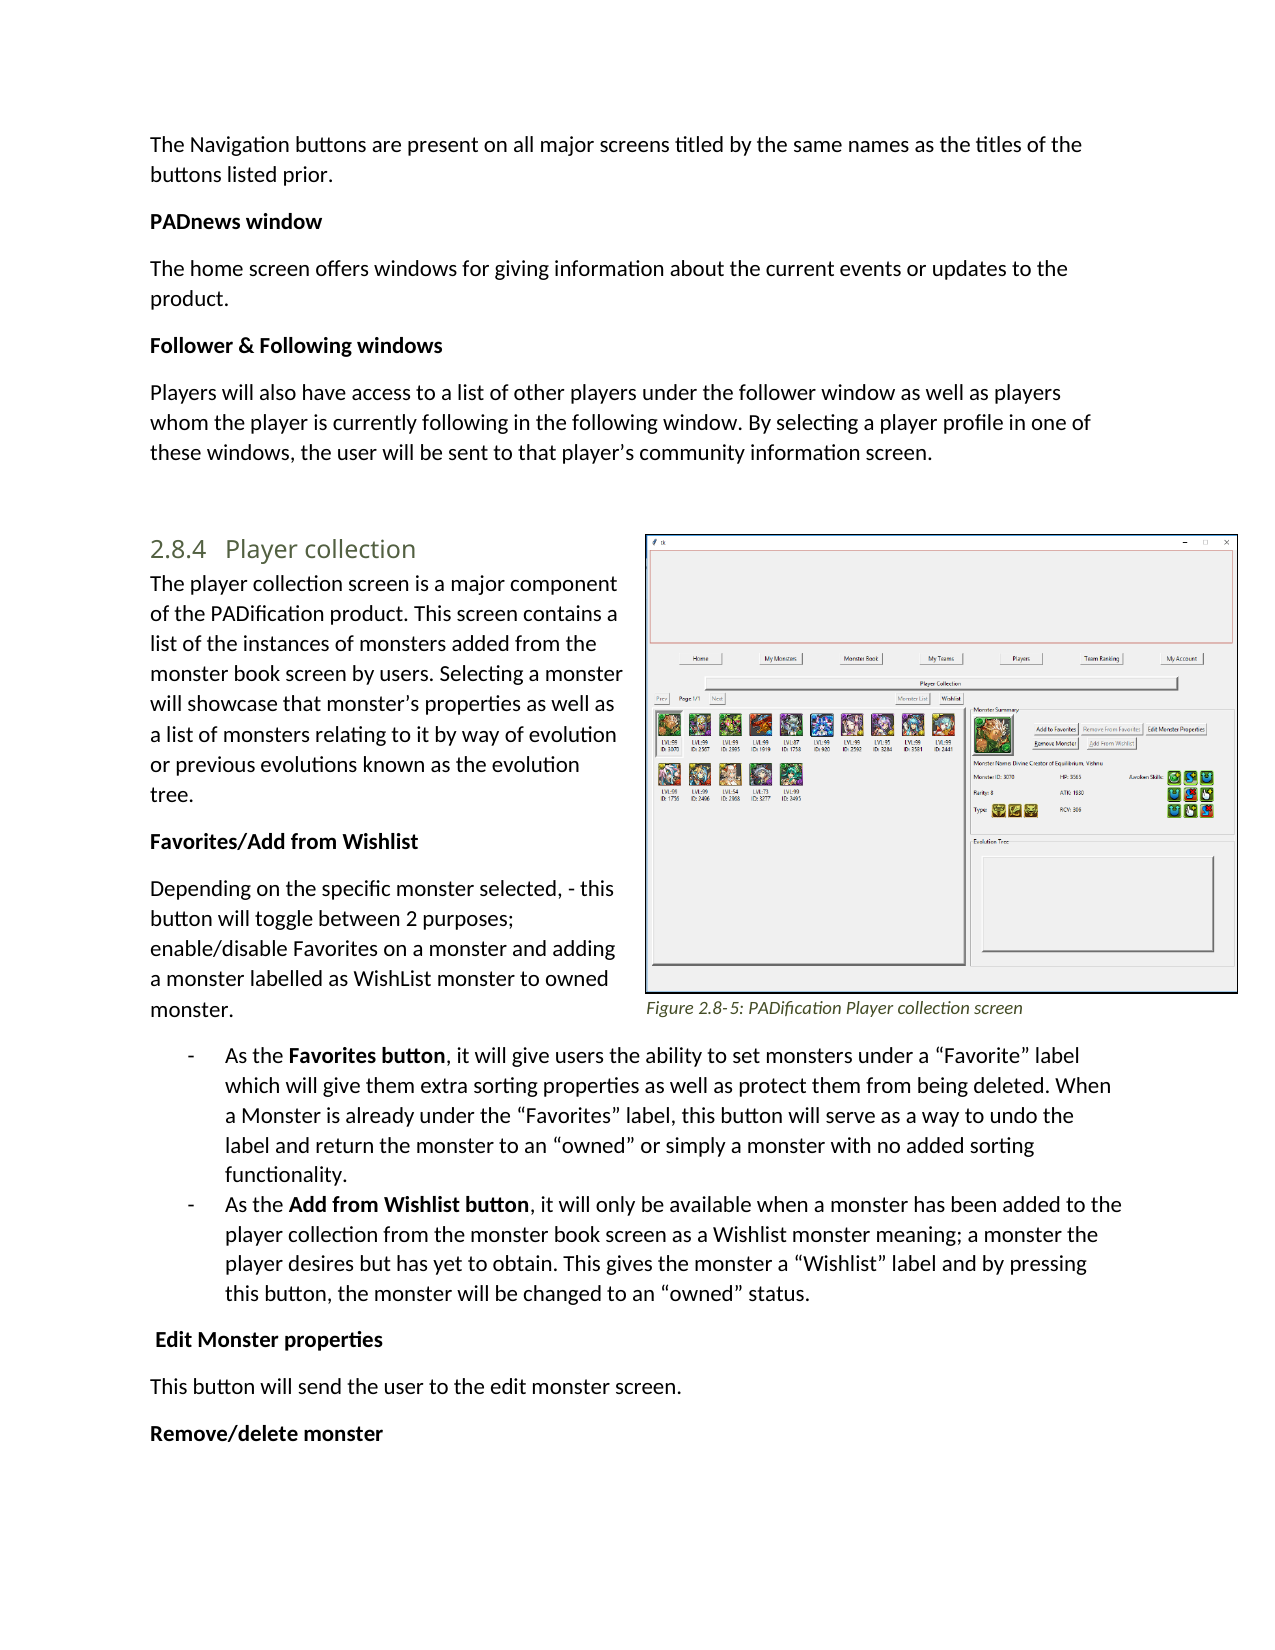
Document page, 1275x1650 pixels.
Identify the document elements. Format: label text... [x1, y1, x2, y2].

text The player collection screen is a major component of the PADification product. This screen contains a list of the instances of monsters added from the monster book screen by users. Selecting a monster will showcase that monster’s properties as well as a list of monsters relating to it by way of evolution or previous evolutions known as the evolution tree. [150, 569, 645, 808]
picture [646, 535, 1237, 992]
text Depending on the specific monster selected, - this button will toggle between 2 purposes; enable/disable Favorites on a monster and adding a monster labelled as WishList monster to owned monster. [150, 874, 1125, 1023]
text Follower & Following windows [150, 331, 1125, 359]
subtitle Player collection [150, 532, 1125, 566]
text Remove/delete monster [150, 1419, 1125, 1447]
list As the Favorites button, it will give users the ability to set monsters under a “Favorite” label which will give them extra sorting properties as well as protect them from being deleted. When a Monster is already under the “Favorites” label, this button will serve as a way to undo the label and return the monster to an “owned” or simply a monster with no added sorting functionality. [187, 1042, 1125, 1188]
text Favorites/Add from Wishlist [150, 827, 645, 855]
list As the Add from Wishlist button, it will only be available when a monster has been added to the player collection from the monster book screen as a Wishlist monster meaning; a monster the player desires but has yet to obtain. This gives the monster a “Wishlist” label and by pressing this button, the monster will be changed to an “owned” status. [187, 1190, 1125, 1307]
text Players will also have access to a list of other players under the follower window as well as players whom the player is currently following in the following window. By selecting a player profile in one of these windows, the user will be sent to that player’s community information screen. [150, 378, 1125, 466]
text The home screen offers windows for giving information about the current events or updates to the product. [150, 254, 1125, 312]
text The Navigation buttons are present on all major screens titled by the same names as the titles of the buttons listed prior. [150, 130, 1125, 188]
text This button will send the user to the edit monster screen. [150, 1372, 1125, 1400]
text Edit Monster properties [150, 1326, 1125, 1353]
text PADnews window [150, 207, 1125, 235]
